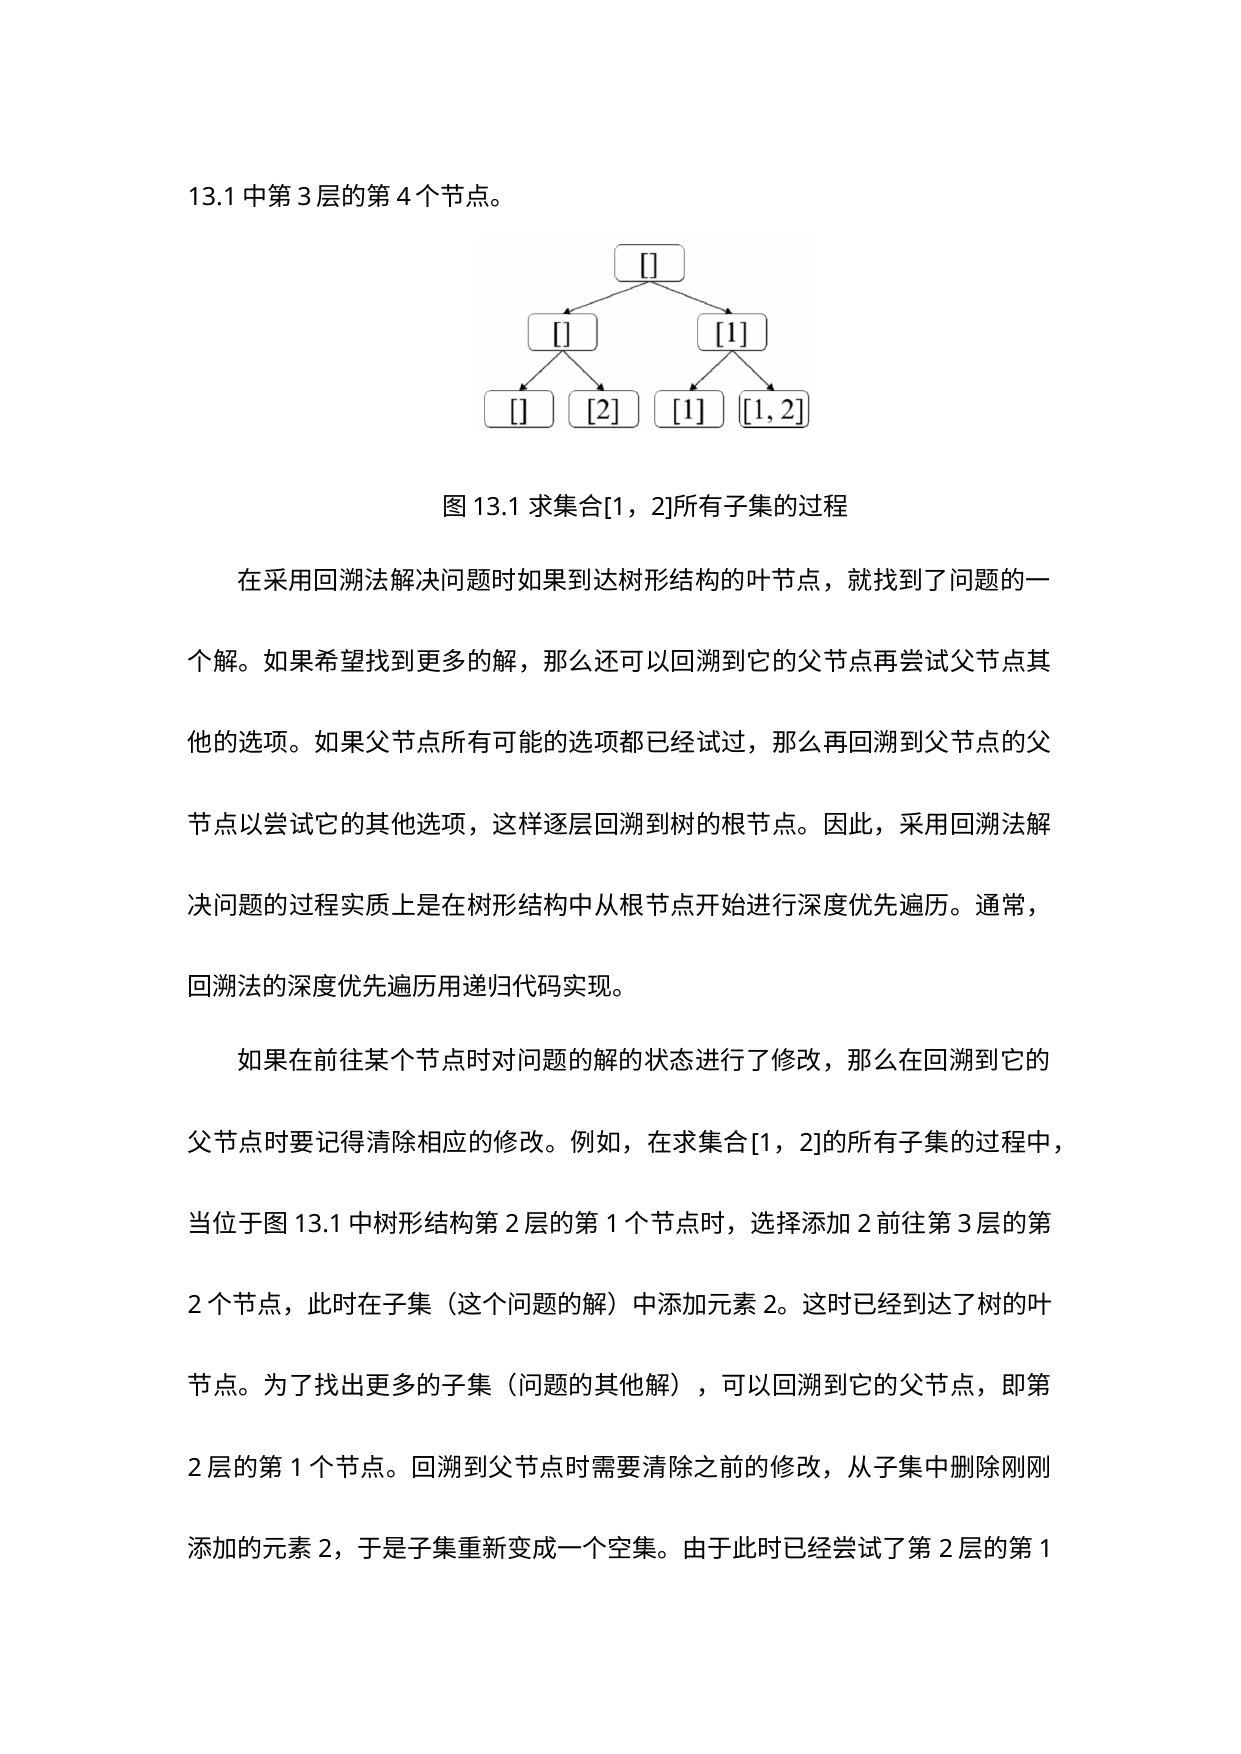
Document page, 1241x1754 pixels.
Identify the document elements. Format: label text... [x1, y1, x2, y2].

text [187, 1026, 1053, 1579]
text 在采用回溯法解决问题时如果到达树形结构的叶节点，就找到了问题的一个解。如果希望找到更多的解，那么还可以回溯到它的父节点再尝试父节点其他的选项。如果父节点所有可能的选项都已经试过，那么再回溯到父节点的父节点以尝试它的其他选项，这样逐层回溯到树的根节点。因此，采用回溯法解决问题的过程实质上是在树形结构中从根节点开始进行深度优先遍历。通常，回溯法的深度优先遍历用递归代码实现。 [187, 546, 1053, 1017]
text 图13.1 求集合[1，2]所有子集的过程 [187, 472, 1053, 537]
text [187, 162, 1053, 227]
picture [476, 236, 814, 433]
